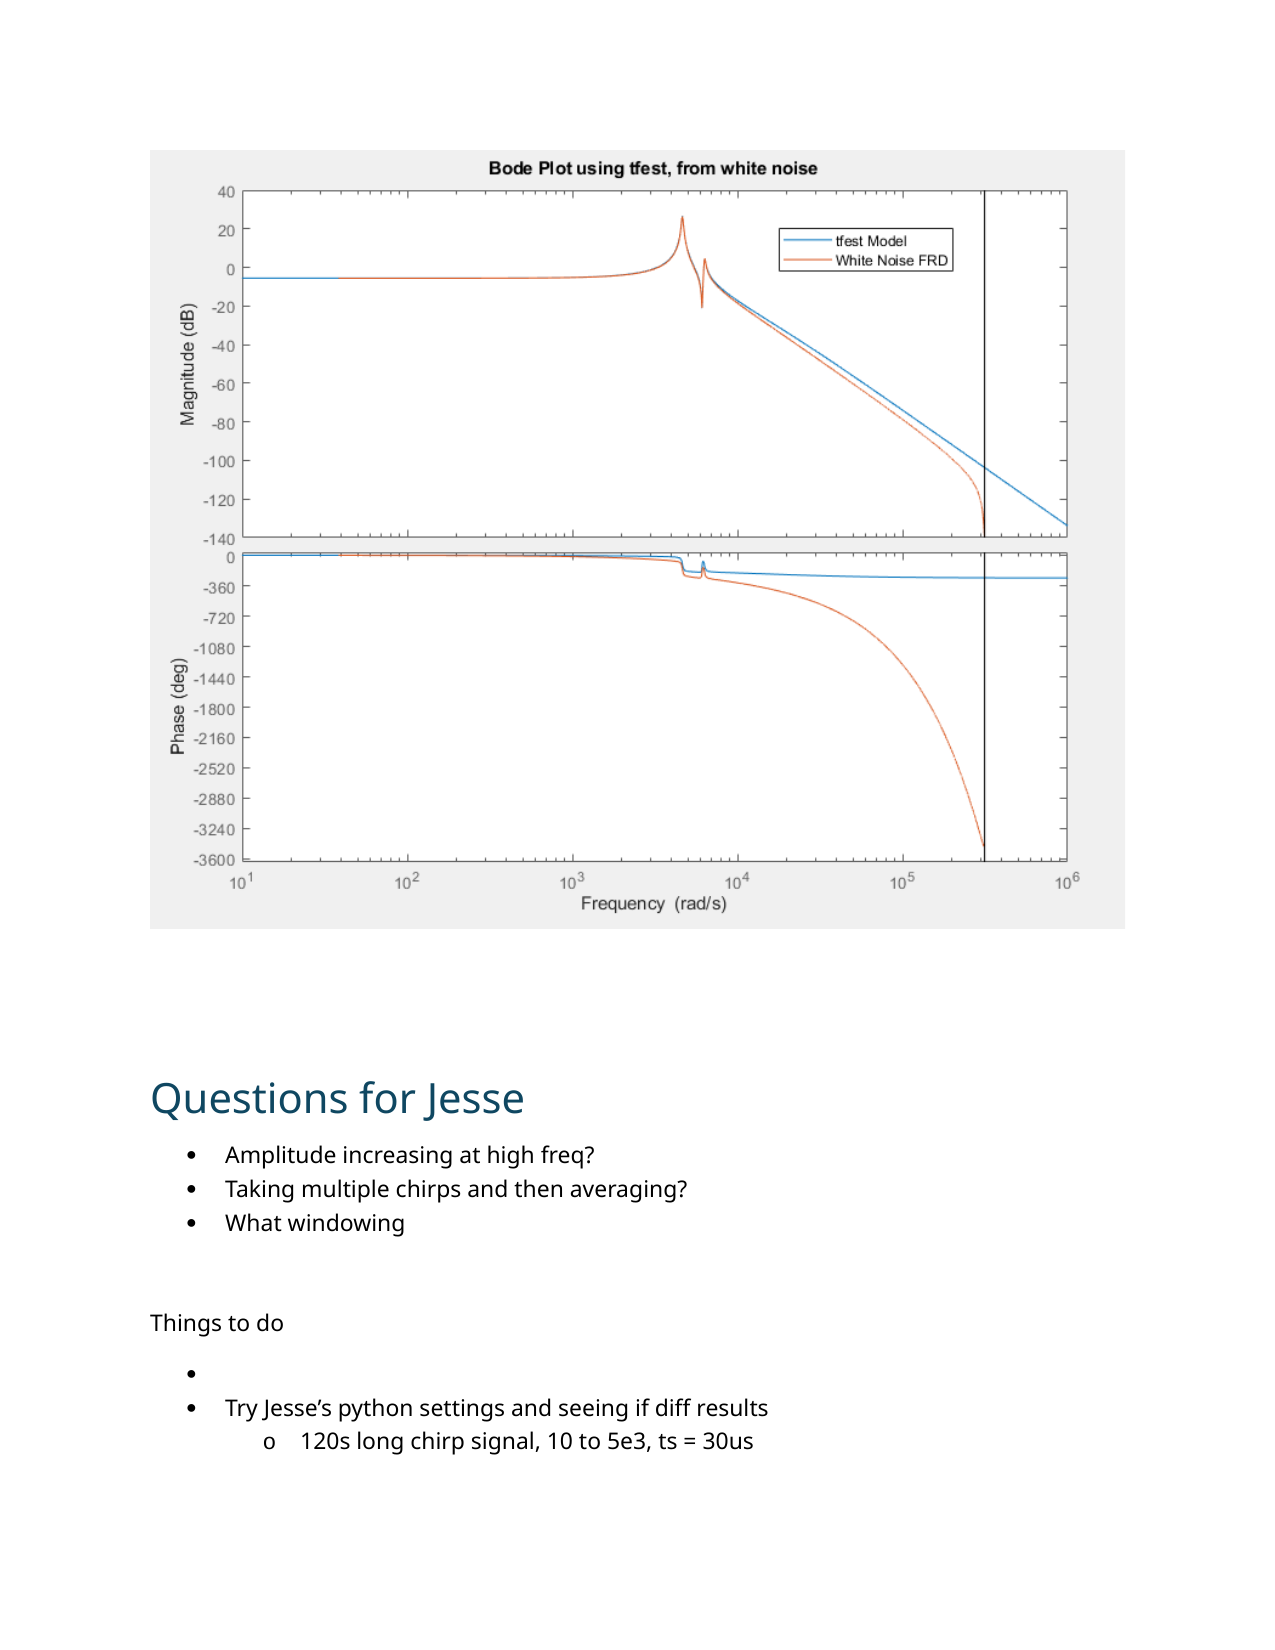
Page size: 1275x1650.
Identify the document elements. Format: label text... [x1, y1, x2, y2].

list 120s long chirp signal, 10 to 5e3, ts = 30us [262, 1425, 1125, 1457]
list Amplitude increasing at high freq? [187, 1139, 1125, 1170]
text Things to do [150, 1307, 1125, 1338]
picture [150, 150, 1125, 929]
list Try Jesse’s python settings and seeing if diff results [187, 1391, 1125, 1423]
list What windowing [187, 1206, 1125, 1238]
list Taking multiple chirps and then averaging? [187, 1173, 1125, 1204]
subtitle Questions for Jesse [150, 1069, 1125, 1126]
